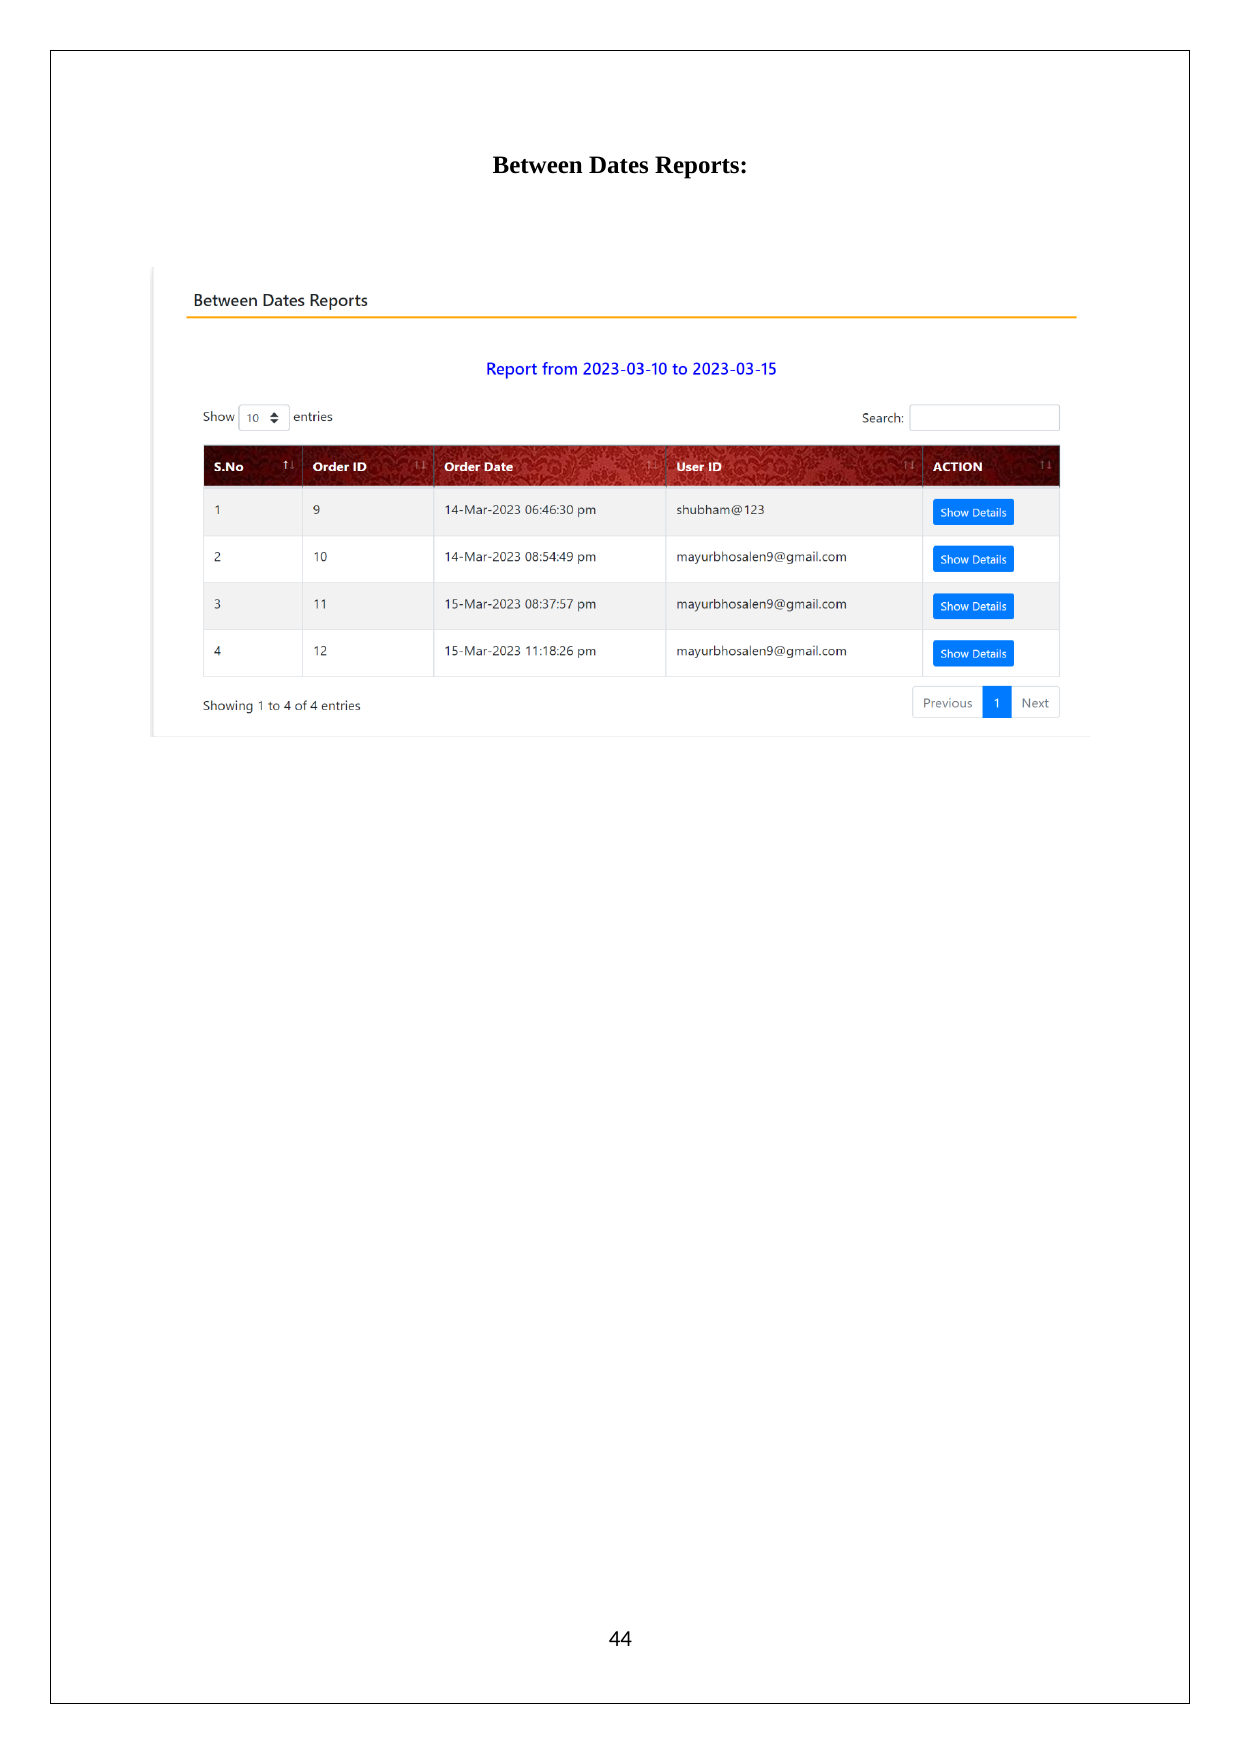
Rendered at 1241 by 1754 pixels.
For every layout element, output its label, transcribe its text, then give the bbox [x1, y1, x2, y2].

picture [150, 267, 1091, 737]
text Between Dates Reports: [150, 150, 1090, 179]
